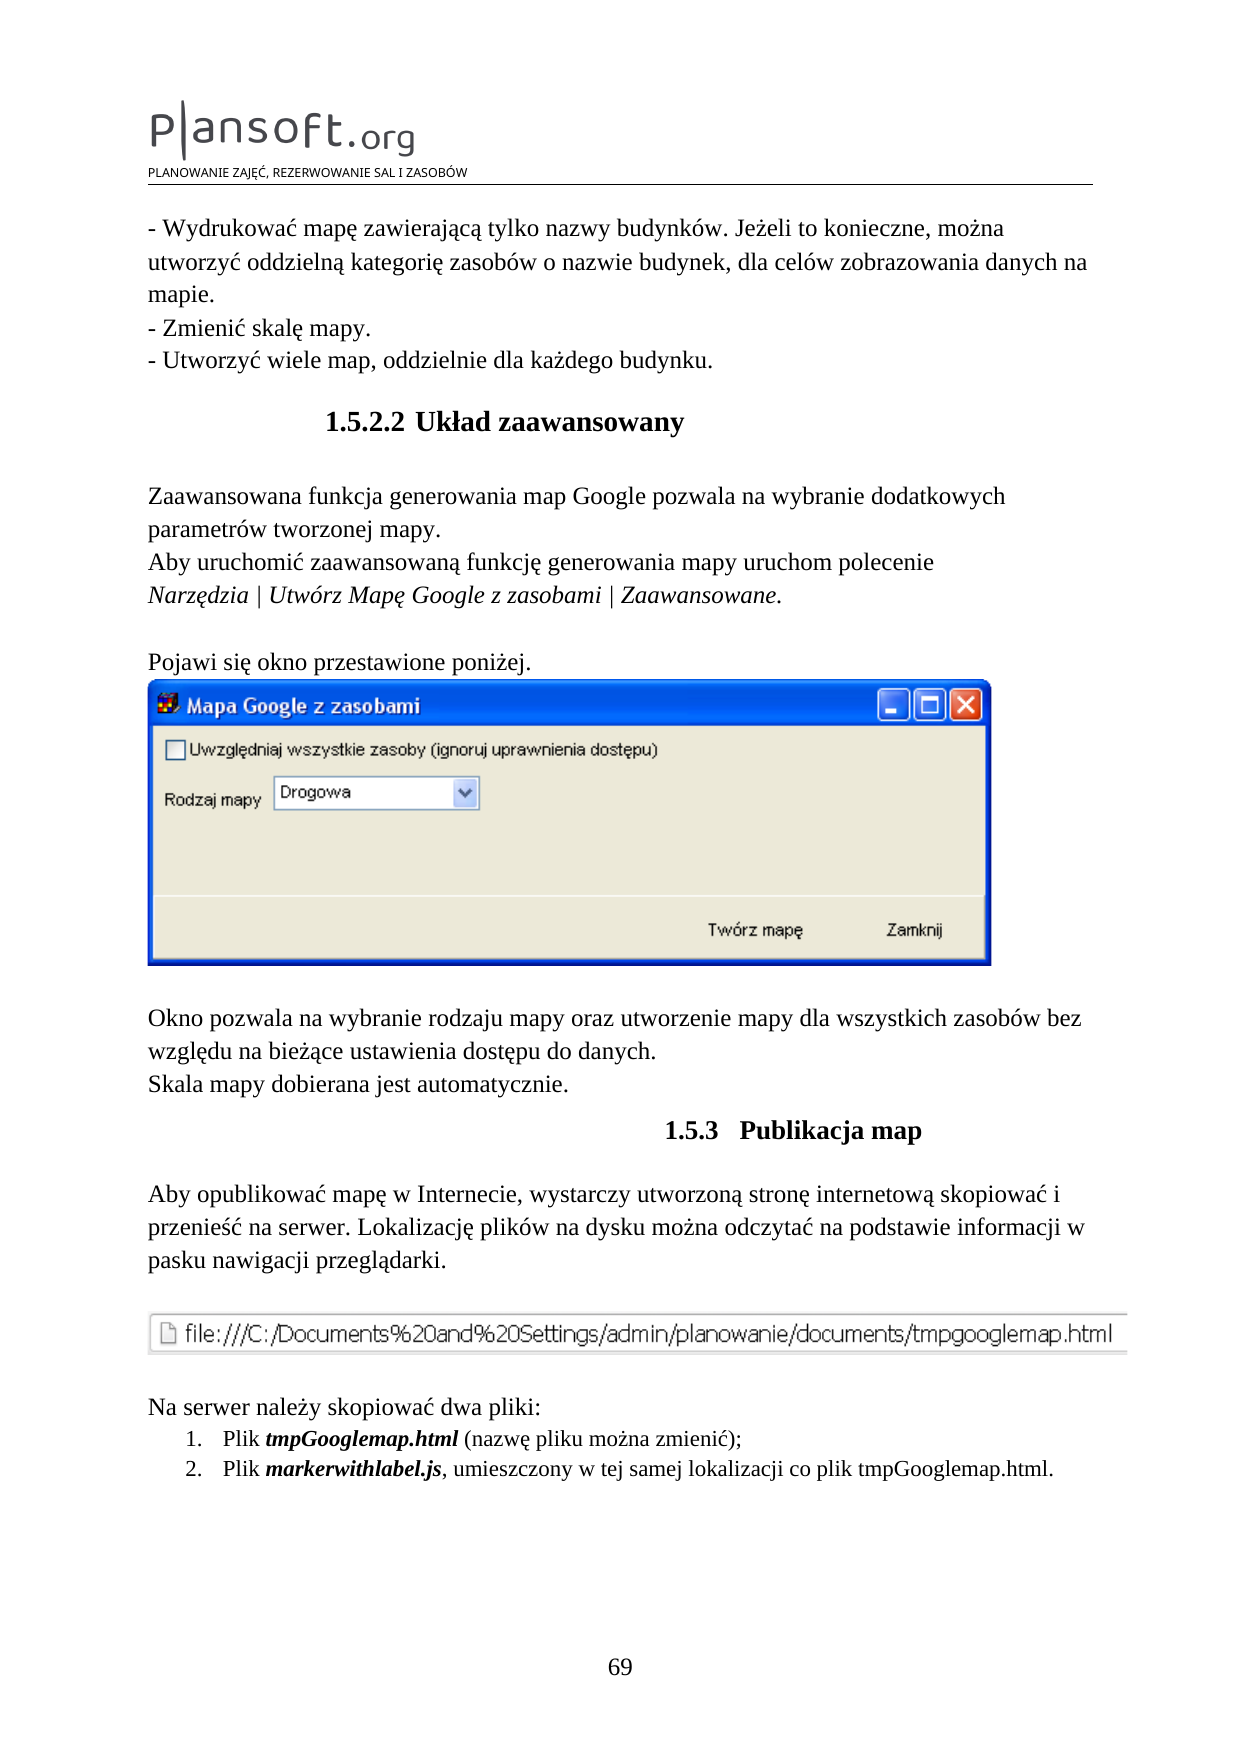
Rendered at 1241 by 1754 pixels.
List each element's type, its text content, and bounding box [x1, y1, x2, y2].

list Plik markerwithlabel.js, umieszczony w tej samej lokalizacji co plik tmpGooglemap.html. [185, 1455, 1093, 1481]
picture [147, 1311, 1128, 1355]
text Narzędzia | Utwórz Mapę Google z zasobami | Zaawansowane. [148, 581, 1093, 609]
list Plik tmpGooglemap.html (nazwę pliku można zmienić); [185, 1425, 1093, 1451]
text Na serwer należy skopiować dwa pliki: [148, 1392, 1093, 1421]
text - Utworzyć wiele map, oddzielnie dla każdego budynku. [148, 346, 1093, 374]
text - Wydrukować mapę zawierającą tylko nazwy budynków. Jeżeli to konieczne, można utworzyć oddzielną kategorię zasobów o nazwie budynek, dla celów zobrazowania danych na mapie. [148, 213, 1093, 308]
text Pojawi się okno przestawione poniżej. [148, 647, 1093, 675]
text Skala mapy dobierana jest automatycznie. [148, 1069, 1093, 1098]
text Okno pozwala na wybranie rodzaju mapy oraz utworzenie mapy dla wszystkich zasobów bez względu na bieżące ustawienia dostępu do danych. [148, 1003, 1093, 1064]
text Aby uruchomić zaawansowaną funkcję generowania mapy uruchom polecenie [148, 547, 1093, 576]
subtitle Układ zaawansowany [325, 404, 1093, 437]
subtitle Publikacja map [664, 1114, 1093, 1146]
text - Zmienić skalę mapy. [148, 313, 1093, 341]
picture [147, 73, 418, 165]
text Aby opublikować mapę w Internecie, wystarczy utworzoną stronę internetową skopiować i przenieść na serwer. Lokalizację plików na dysku można odczytać na podstawie informacji w pasku nawigacji przeglądarki. [148, 1179, 1093, 1274]
text Zaawansowana funkcja generowania map Google pozwala na wybranie dodatkowych parametrów tworzonej mapy. [148, 481, 1093, 543]
picture [147, 679, 992, 966]
